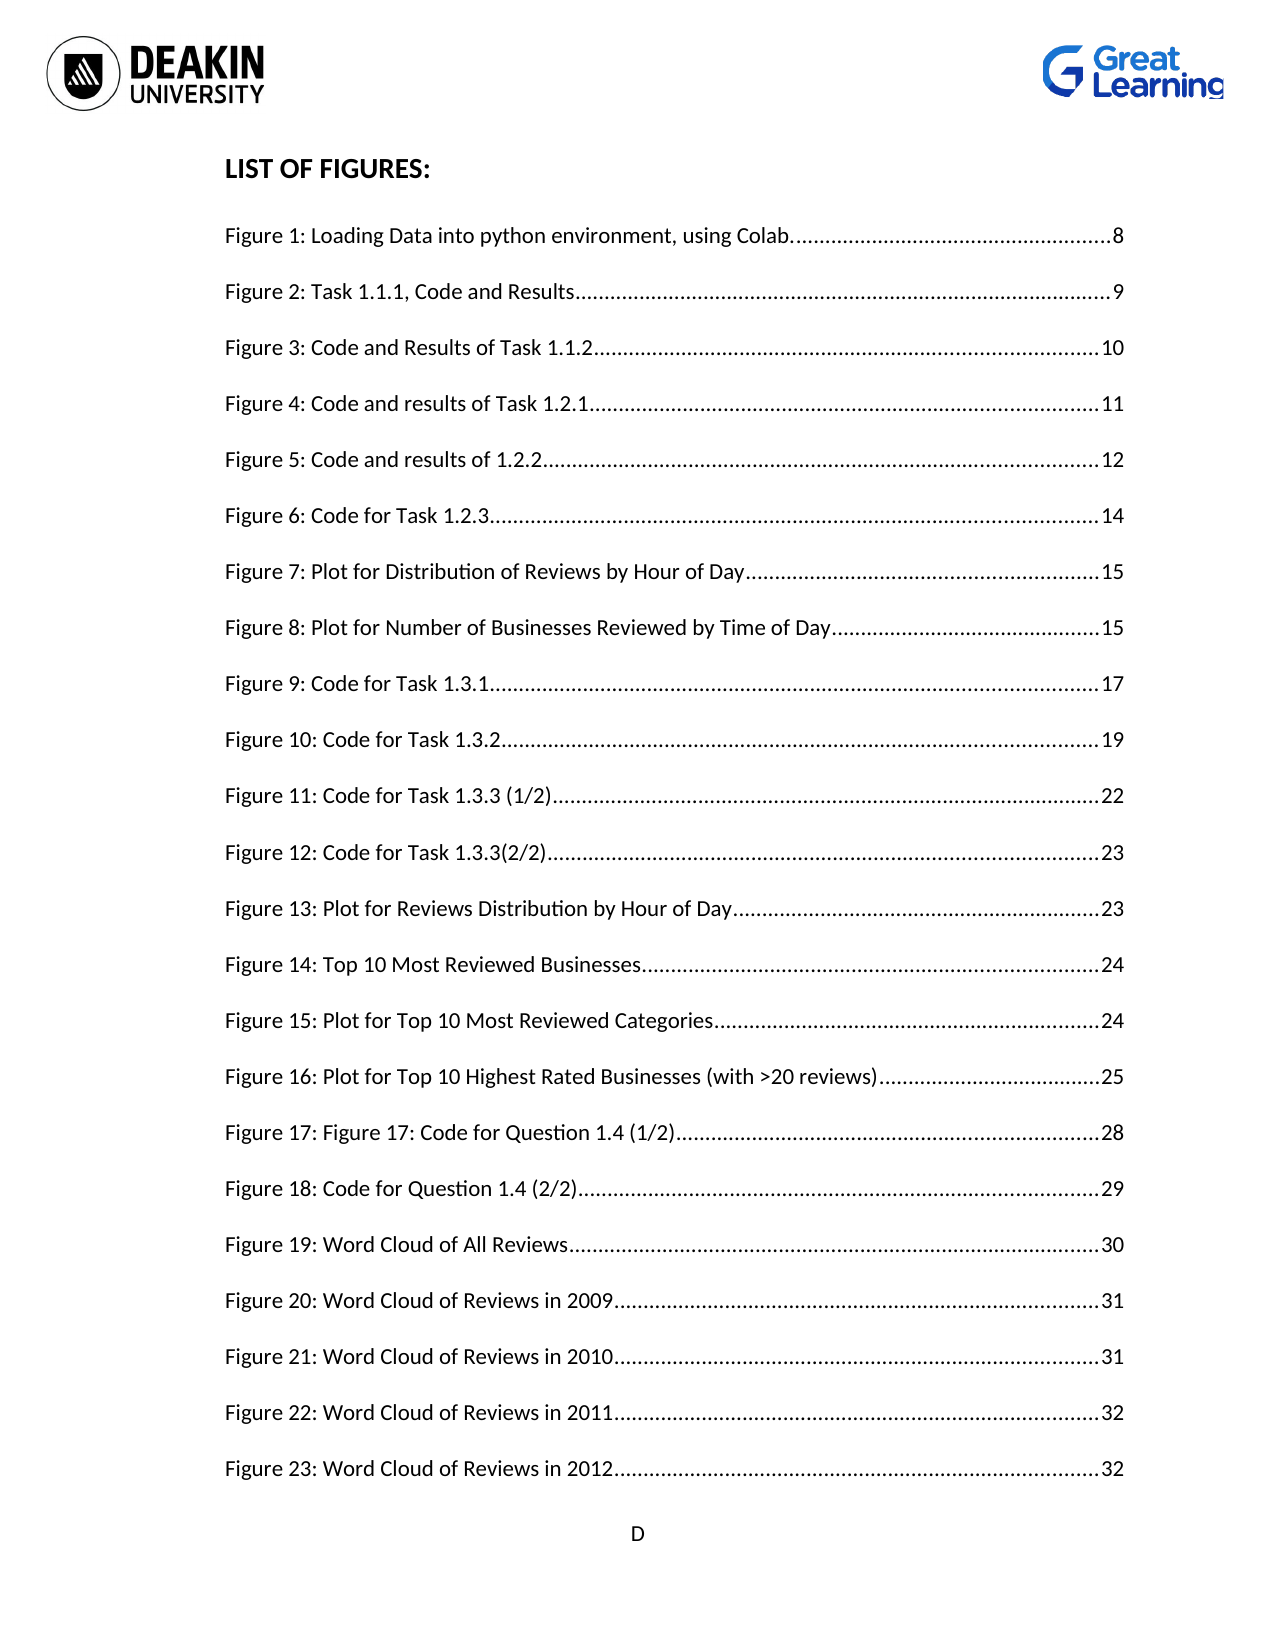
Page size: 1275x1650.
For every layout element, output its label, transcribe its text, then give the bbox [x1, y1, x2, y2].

text Figure 14: Top 10 Most Reviewed Businesses 24 [150, 950, 1125, 978]
picture [1041, 45, 1223, 99]
text Figure 16: Plot for Top 10 Highest Rated Businesses (with >20 reviews) 25 [150, 1062, 1125, 1090]
text Figure 17: Figure 17: Code for Question 1.4 (1/2) 28 [150, 1118, 1125, 1146]
text Figure 15: Plot for Top 10 Most Reviewed Categories 24 [150, 1006, 1125, 1034]
text Figure 11: Code for Task 1.3.3 (1/2) 22 [150, 782, 1125, 810]
text Figure 1: Loading Data into python environment, using Colab. 8 [150, 221, 1125, 249]
text Figure 23: Word Cloud of Reviews in 2012 32 [150, 1454, 1125, 1482]
text LIST OF FIGURES: [150, 150, 1125, 186]
text Figure 21: Word Cloud of Reviews in 2010 31 [150, 1342, 1125, 1370]
text Figure 19: Word Cloud of All Reviews 30 [150, 1230, 1125, 1258]
text Figure 20: Word Cloud of Reviews in 2009 31 [150, 1286, 1125, 1314]
text Figure 7: Plot for Distribution of Reviews by Hour of Day 15 [150, 557, 1125, 586]
text Figure 12: Code for Task 1.3.3(2/2) 23 [150, 838, 1125, 866]
text Figure 13: Plot for Reviews Distribution by Hour of Day 23 [150, 894, 1125, 922]
text Figure 3: Code and Results of Task 1.1.2 10 [150, 333, 1125, 361]
text Figure 8: Plot for Number of Businesses Reviewed by Time of Day 15 [150, 613, 1125, 642]
picture [44, 33, 267, 114]
text Figure 22: Word Cloud of Reviews in 2011 32 [150, 1398, 1125, 1426]
text Figure 9: Code for Task 1.3.1 17 [150, 669, 1125, 698]
text Figure 6: Code for Task 1.2.3 14 [150, 501, 1125, 529]
text Figure 18: Code for Question 1.4 (2/2) 29 [150, 1174, 1125, 1202]
text Figure 2: Task 1.1.1, Code and Results 9 [150, 277, 1125, 305]
text Figure 4: Code and results of Task 1.2.1 11 [150, 389, 1125, 417]
text Figure 5: Code and results of 1.2.2 12 [150, 445, 1125, 473]
text Figure 10: Code for Task 1.3.2 19 [150, 726, 1125, 754]
